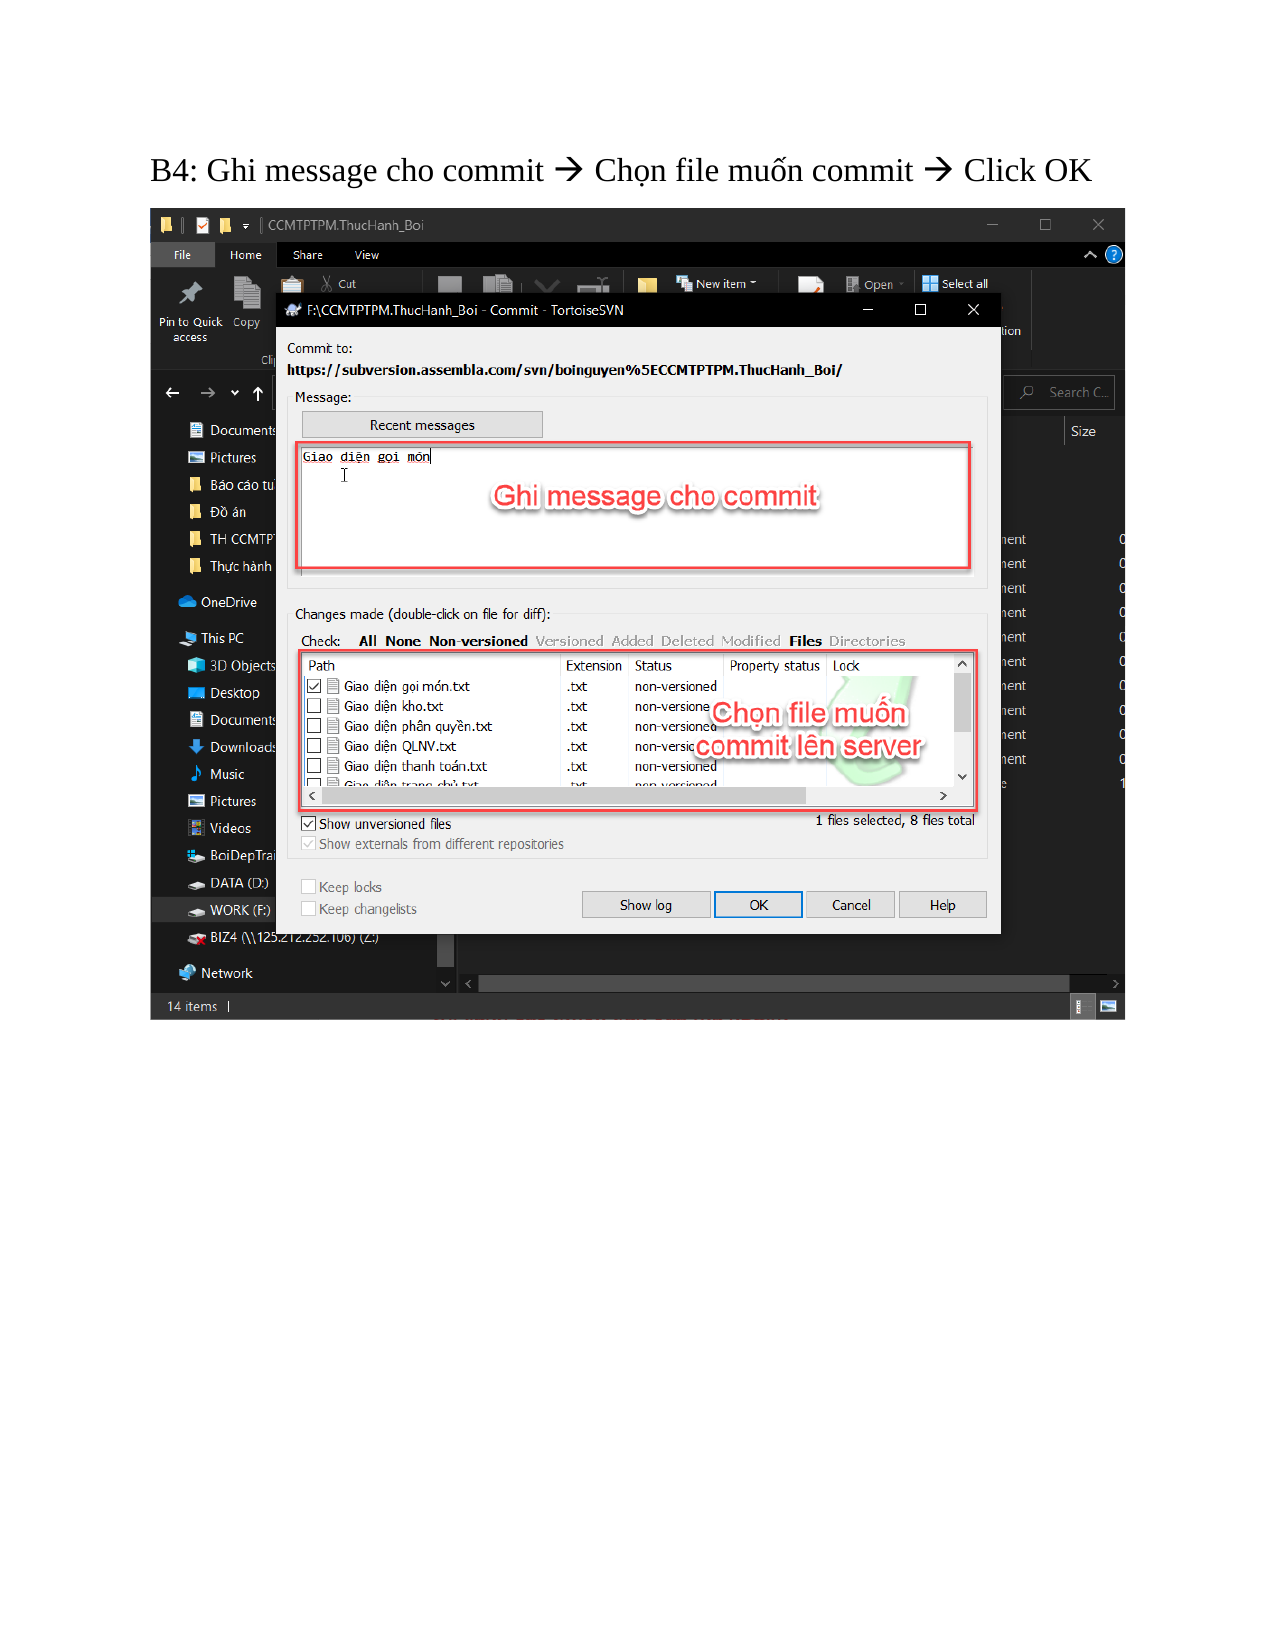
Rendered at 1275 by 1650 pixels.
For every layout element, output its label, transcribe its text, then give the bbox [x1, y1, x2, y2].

text B4: Ghi message cho commit Chọn file muốn commit Click OK [150, 150, 1125, 188]
picture [150, 208, 1125, 1020]
